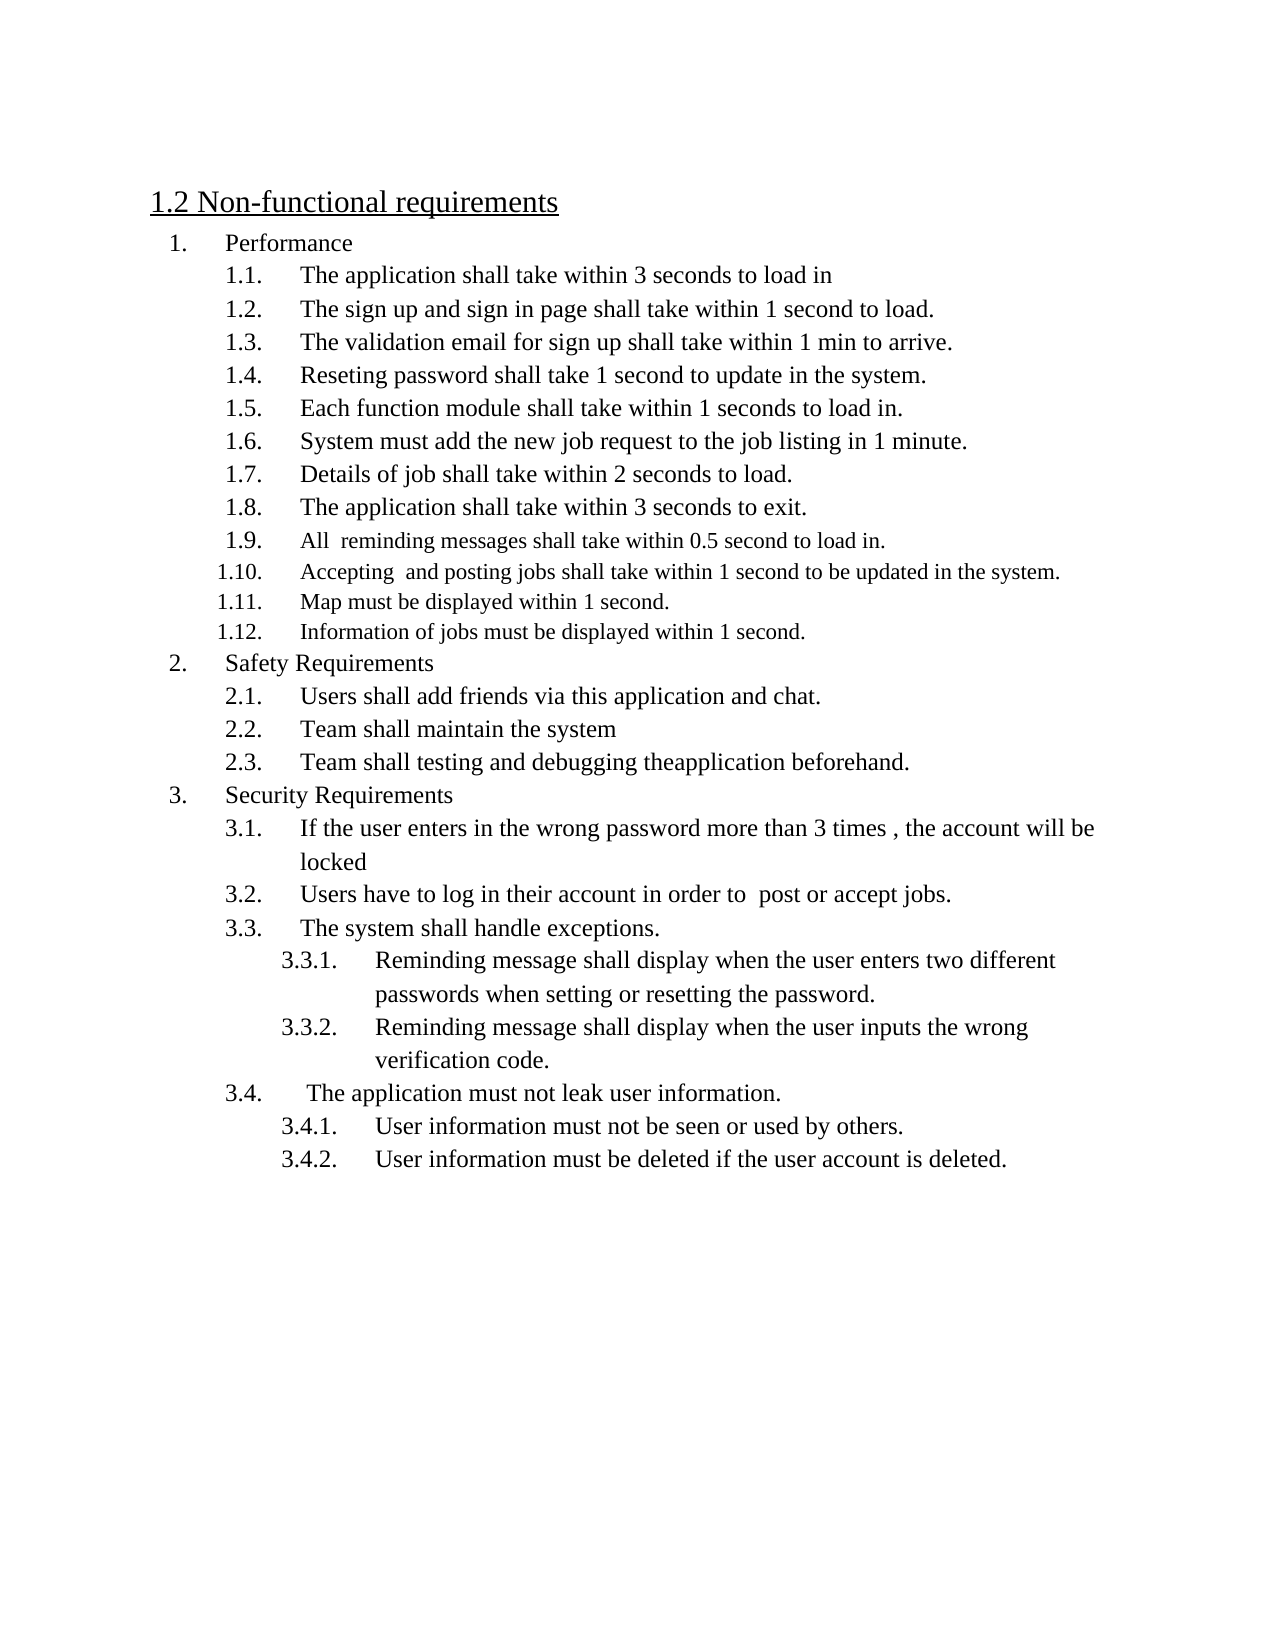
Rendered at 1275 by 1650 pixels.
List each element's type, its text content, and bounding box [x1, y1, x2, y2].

list Details of job shall take within 2 seconds to load. [262, 459, 1125, 487]
list Reminding message shall display when the user enters two different passwords when setting or resetting the password. [337, 946, 1125, 1007]
list The application shall take within 3 seconds to load in [262, 261, 1125, 289]
list User information must not be seen or used by others. [337, 1111, 1125, 1139]
list Team shall maintain the system [262, 714, 1125, 743]
list Security Requirements [187, 781, 1125, 809]
list The application must not leak user information. [262, 1078, 1125, 1106]
list The application shall take within 3 seconds to exit. [262, 492, 1125, 521]
list Reseting password shall take 1 second to update in the system. [262, 360, 1125, 388]
subtitle 1.2 Non-functional requirements [150, 183, 1125, 219]
list Reminding message shall display when the user inputs the wrong verification code. [337, 1012, 1125, 1073]
list System must add the new job request to the job listing in 1 minute. [262, 426, 1125, 454]
list Accepting and posting jobs shall take within 1 second to be updated in the system. [262, 558, 1125, 584]
list The system shall handle exceptions. [262, 913, 1125, 941]
list Map must be displayed within 1 second. [262, 588, 1125, 614]
list Each function module shall take within 1 seconds to load in. [262, 393, 1125, 421]
list Users shall add friends via this application and chat. [262, 681, 1125, 710]
list Team shall testing and debugging theapplication beforehand. [262, 747, 1125, 776]
list Users have to log in their account in order to post or accept jobs. [262, 879, 1125, 908]
list User information must be deleted if the user account is deleted. [337, 1144, 1125, 1172]
list Performance [187, 228, 1125, 256]
list Safety Requirements [187, 648, 1125, 677]
list If the user enters in the wrong password more than 3 times , the account will be locked [262, 813, 1125, 875]
list All reminding messages shall take within 0.5 second to load in. [262, 525, 1125, 553]
list Information of jobs must be displayed within 1 second. [262, 618, 1125, 644]
list The sign up and sign in page shall take within 1 second to load. [262, 294, 1125, 322]
list The validation email for sign up shall take within 1 min to arrive. [262, 327, 1125, 355]
